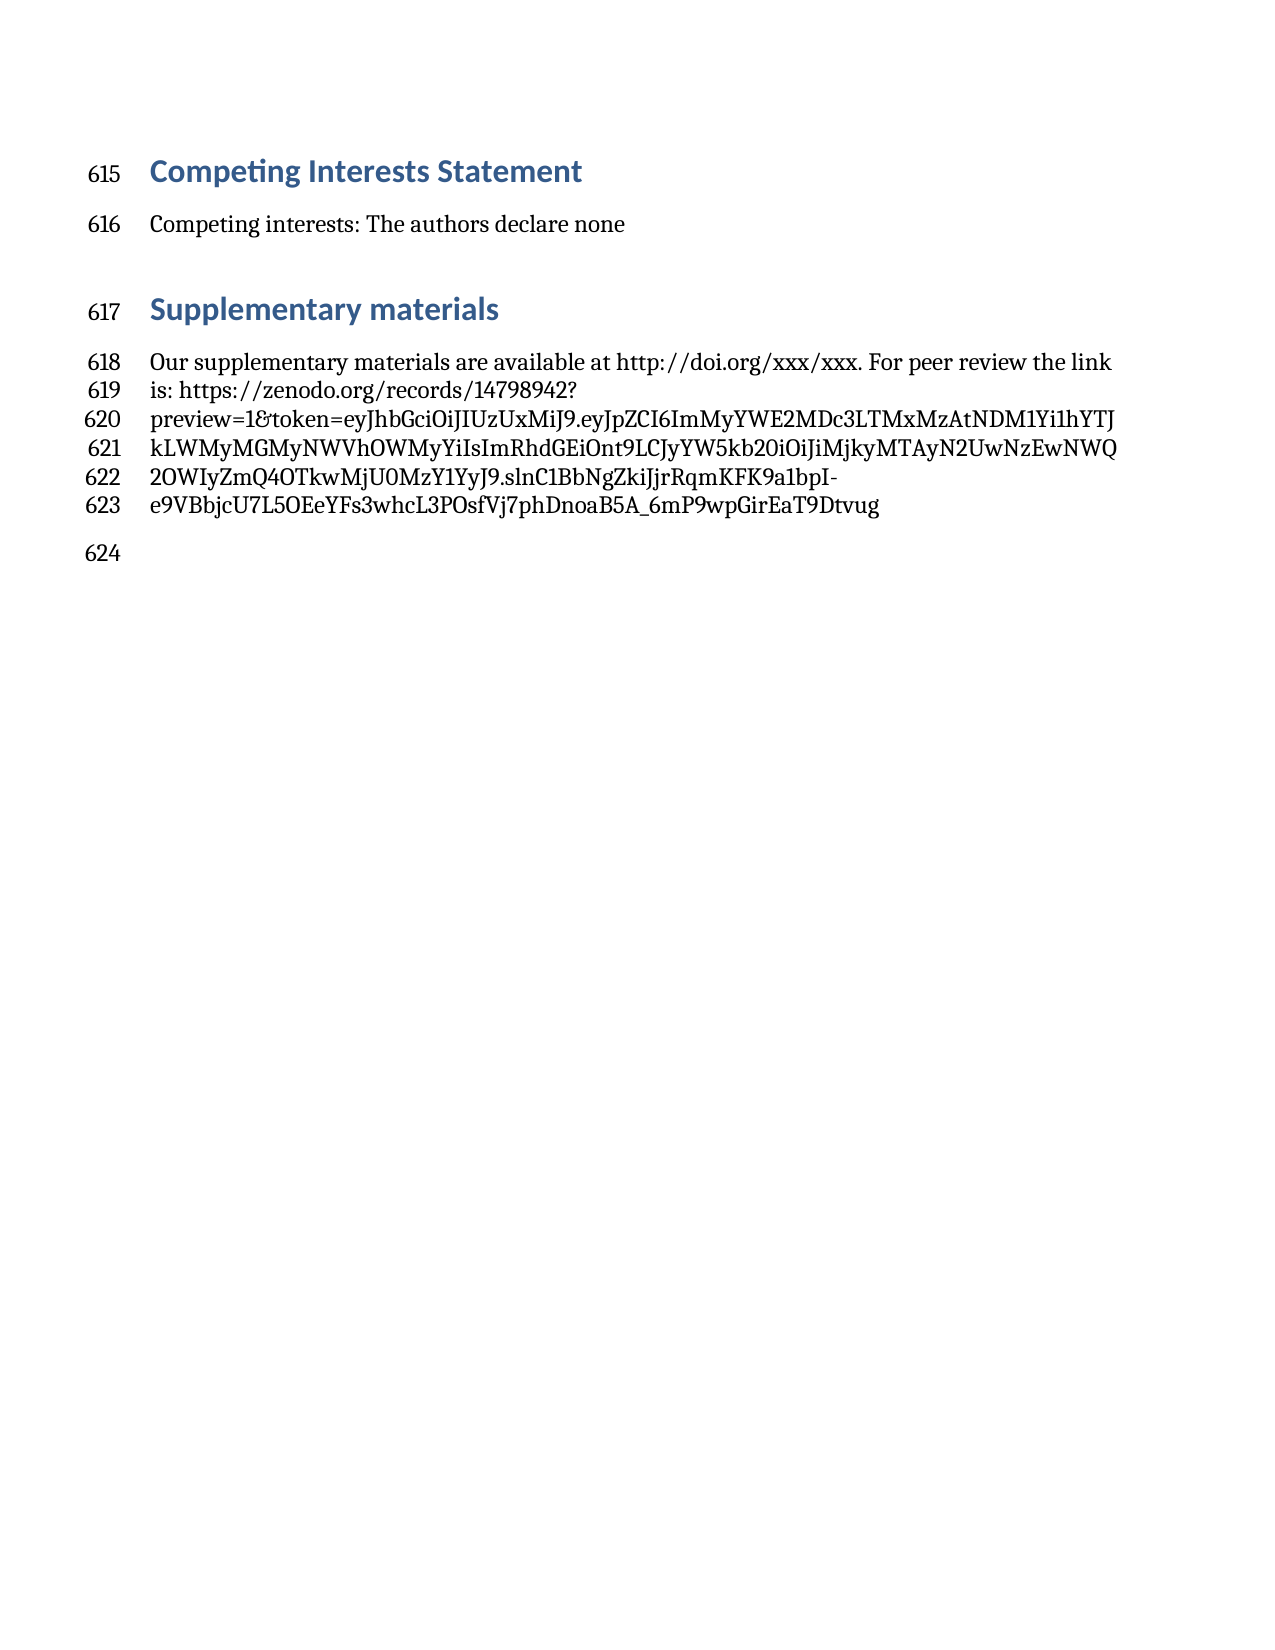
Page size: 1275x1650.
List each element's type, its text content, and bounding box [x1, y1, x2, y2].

subtitle Supplementary materials [150, 288, 1125, 329]
text Our supplementary materials are available at http://doi.org/xxx/xxx. For peer review the link is: https://zenodo.org/records/14798942?preview=1&token=eyJhbGciOiJIUzUxMiJ9.eyJpZCI6ImMyYWE2MDc3LTMxMzAtNDM1Yi1hYTJkLWMyMGMyNWVhOWMyYiIsImRhdGEiOnt9LCJyYW5kb20iOiJiMjkyMTAyN2UwNzEwNWQ2OWIyZmQ4OTkwMjU0MzY1YyJ9.slnC1BbNgZkiJjrRqmKFK9a1bpI-e9VBbjcU7L5OEeYFs3whcL3POsfVj7phDnoaB5A_6mP9wpGirEaT9Dtvug [150, 348, 1125, 520]
subtitle Competing Interests Statement [150, 150, 1125, 191]
text Competing interests: The authors declare none [150, 209, 1125, 238]
